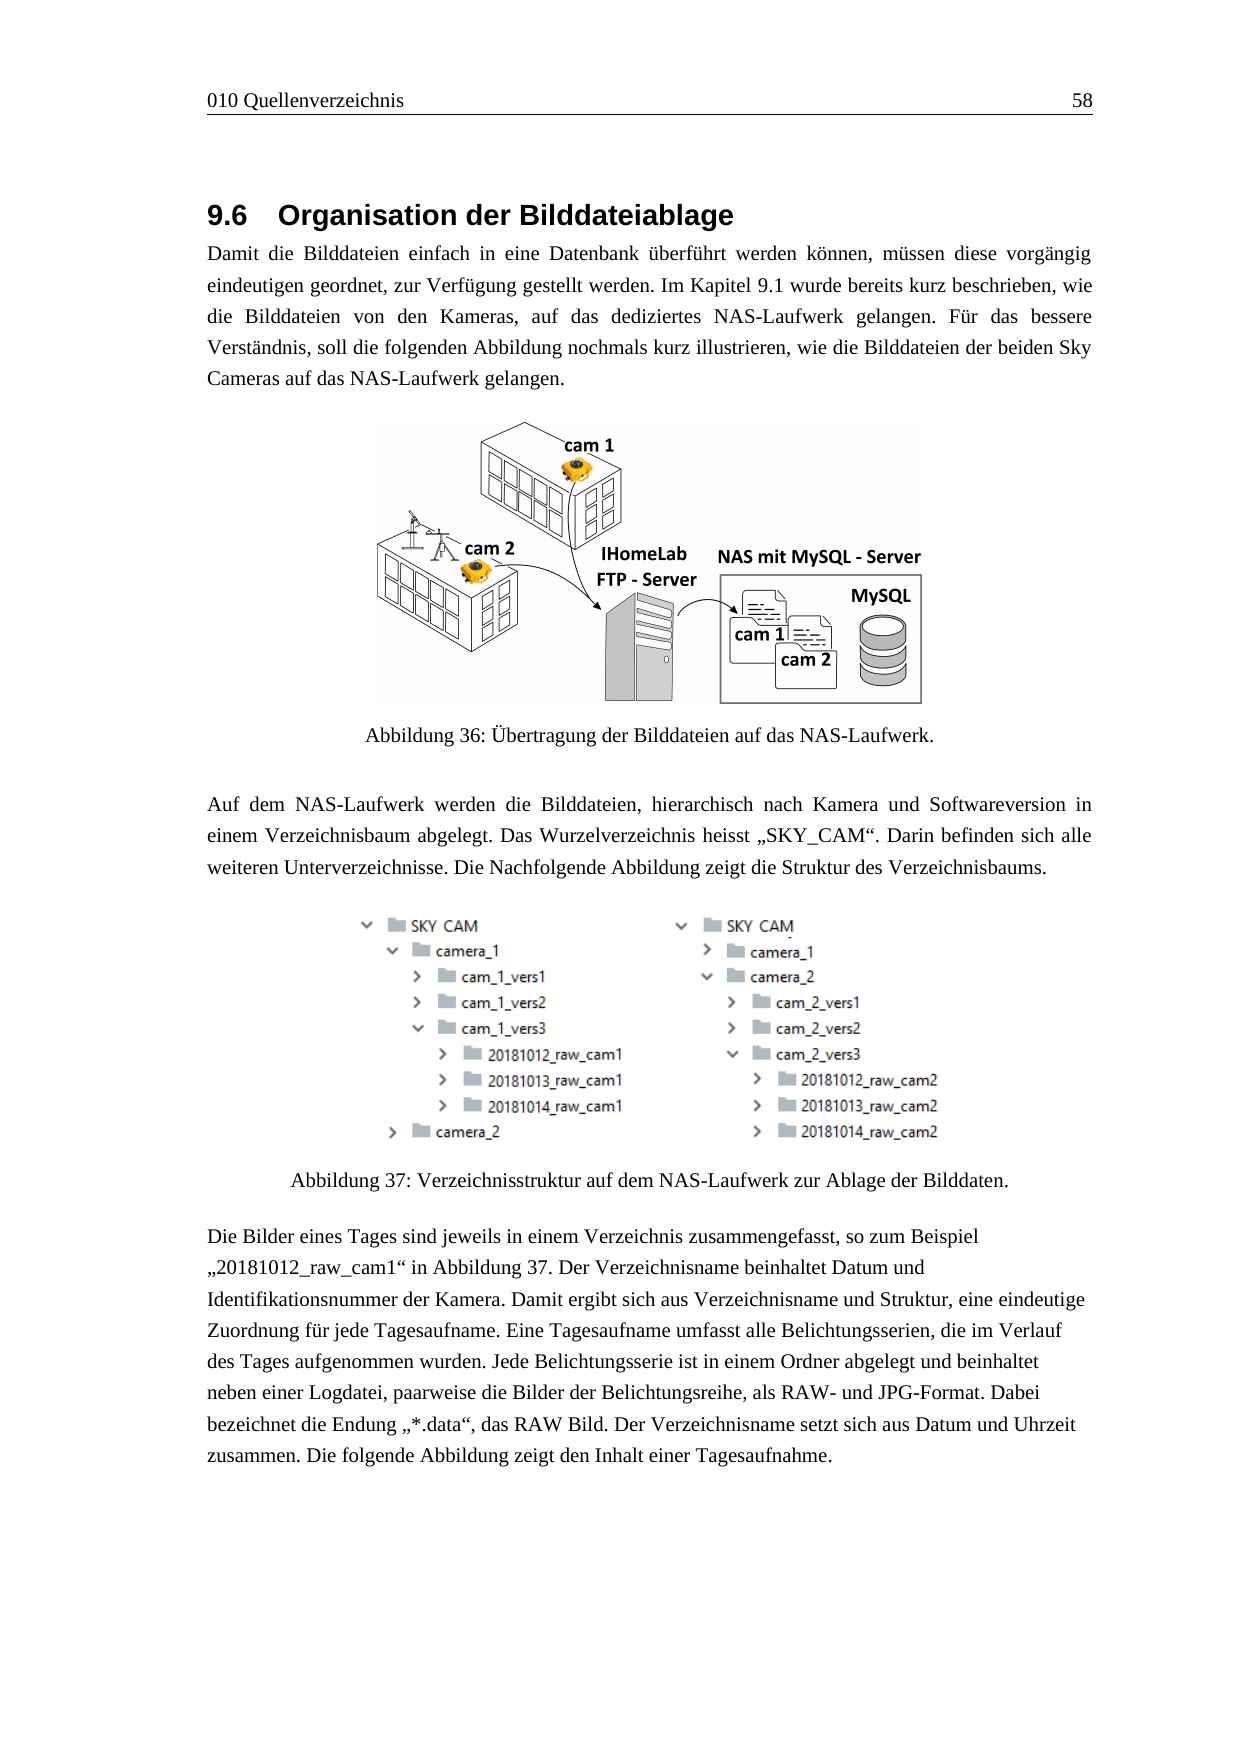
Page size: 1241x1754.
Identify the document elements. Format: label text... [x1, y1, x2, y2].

text Die Bilder eines Tages sind jeweils in einem Verzeichnis zusammengefasst, so zum Beispiel „20181012_raw_cam1“ in Abbildung 35. Der Verzeichnisname beinhaltet Datum und Identifikationsnummer der Kamera. Damit ergibt sich aus Verzeichnisname und Struktur, eine eindeutige Zuordnung für jede Tagesaufname. Eine Tagesaufname umfasst alle Belichtungsserien, die im Verlauf des Tages aufgenommen wurden. Jede Belichtungsserie ist in einem Ordner abgelegt und beinhaltet neben einer Logdatei, paarweise die Bilder der Belichtungsreihe, als RAW- und JPG-Format. Dabei bezeichnet die Endung „*.data“, das RAW Bild. Der Verzeichnisname setzt sich aus Datum und Uhrzeit zusammen. Die folgende Abbildung zeigt den Inhalt einer Tagesaufnahme. [207, 1224, 1093, 1467]
picture [377, 422, 922, 704]
picture [356, 910, 944, 1149]
text Auf dem NAS-Laufwerk werden die Bilddateien, hierarchisch nach Kamera und Softwareversion in einem Verzeichnisbaum abgelegt. Das Wurzelverzeichnis heisst „SKY_CAM“. Darin befinden sich alle weiteren Unterverzeichnisse. Die Nachfolgende Abbildung zeigt die Struktur des Verzeichnisbaums. [207, 792, 1093, 879]
subtitle Organisation der Bilddateiablage [207, 198, 1093, 231]
text Abbildung 37: Verzeichnisstruktur auf dem NAS-Laufwerk zur Ablage der Bilddaten. [207, 1168, 1093, 1192]
text Abbildung 36: Übertragung der Bilddateien auf das NAS-Laufwerk. [207, 723, 1093, 747]
text Damit die Bilddateien einfach in eine Datenbank überführt werden können, müssen diese vorgängig eindeutigen geordnet, zur Verfügung gestellt werden. Im Kapitel 9.1 wurde bereits kurz beschrieben, wie die Bilddateien von den Kameras, auf das dediziertes NAS-Laufwerk gelangen. Für das bessere Verständnis, soll die folgenden Abbildung nochmals kurz illustrieren, wie die Bilddateien der beiden Sky Cameras auf das NAS-Laufwerk gelangen. [207, 241, 1093, 390]
